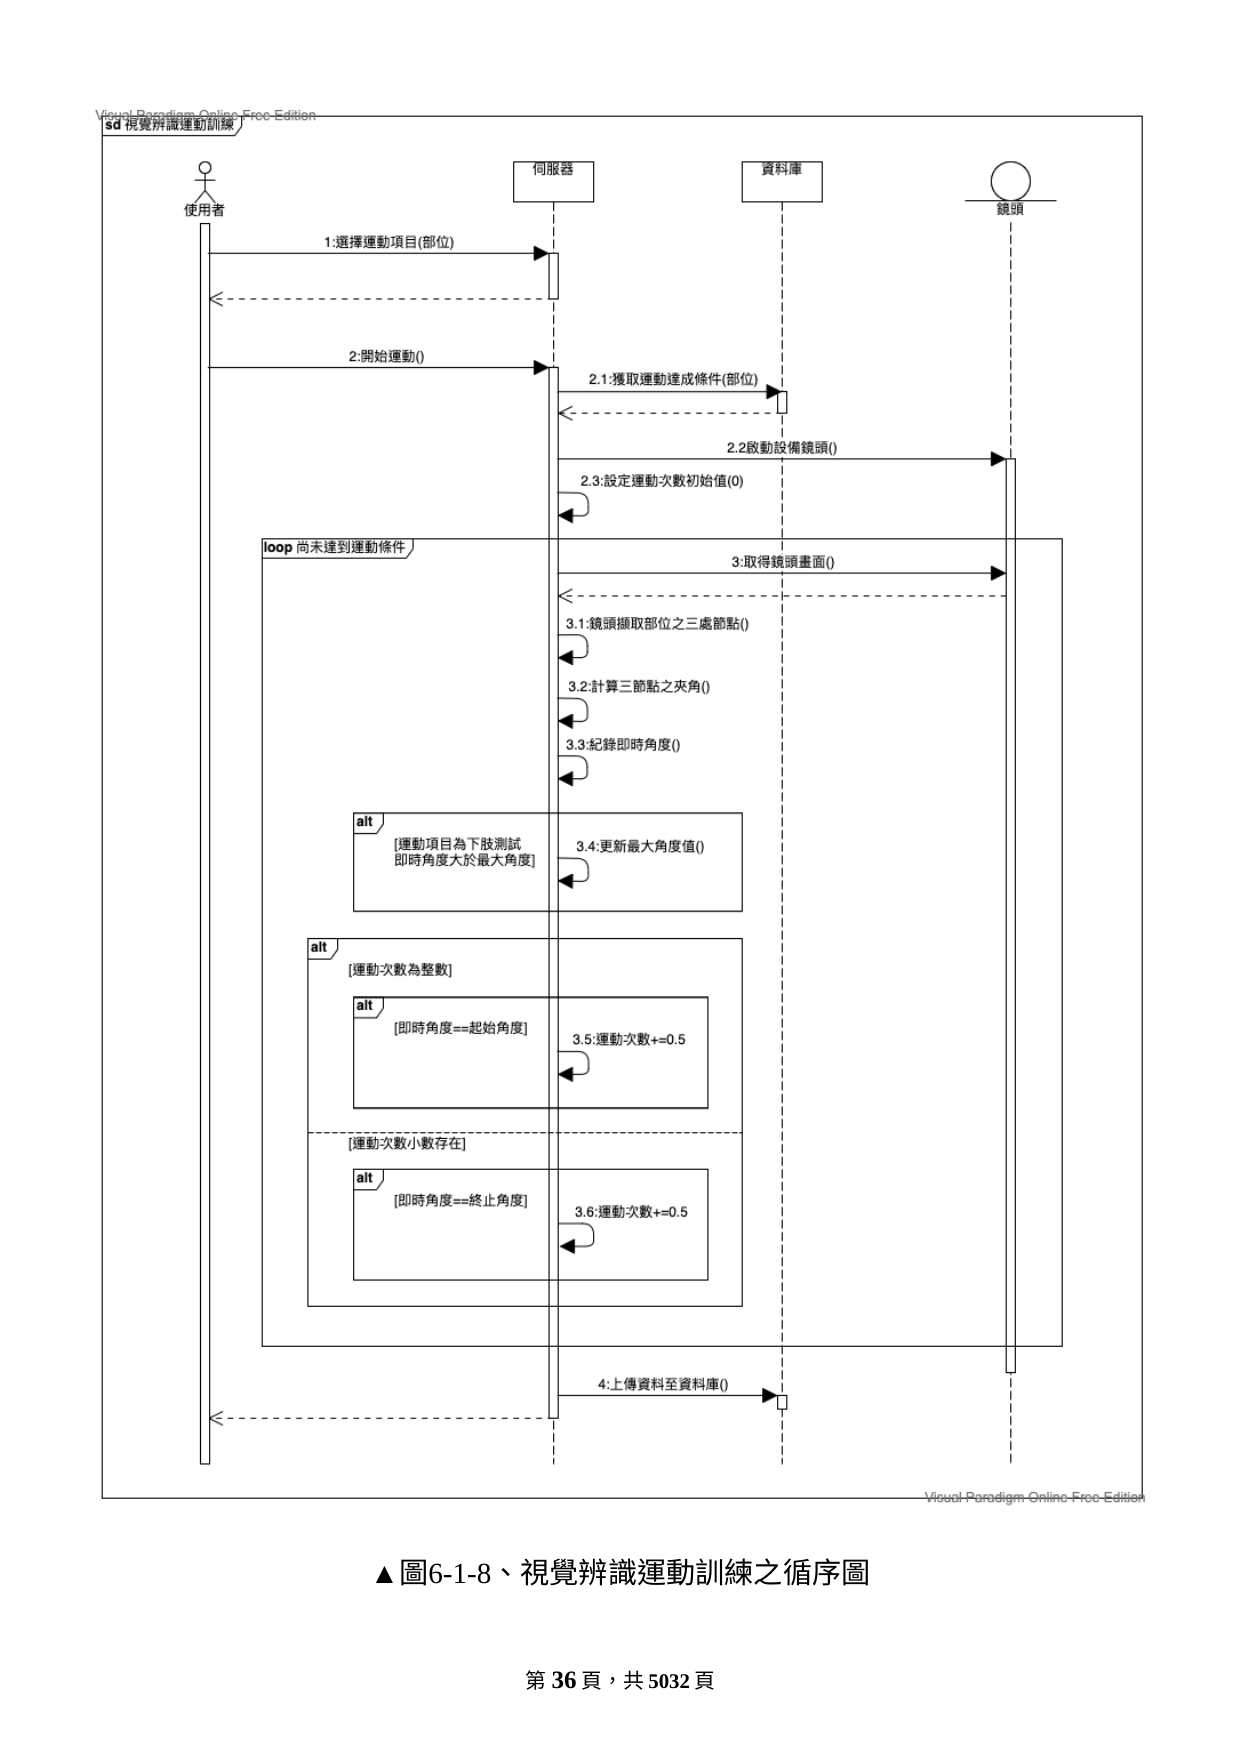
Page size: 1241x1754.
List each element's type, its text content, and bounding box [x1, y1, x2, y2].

picture [88, 102, 1152, 1508]
